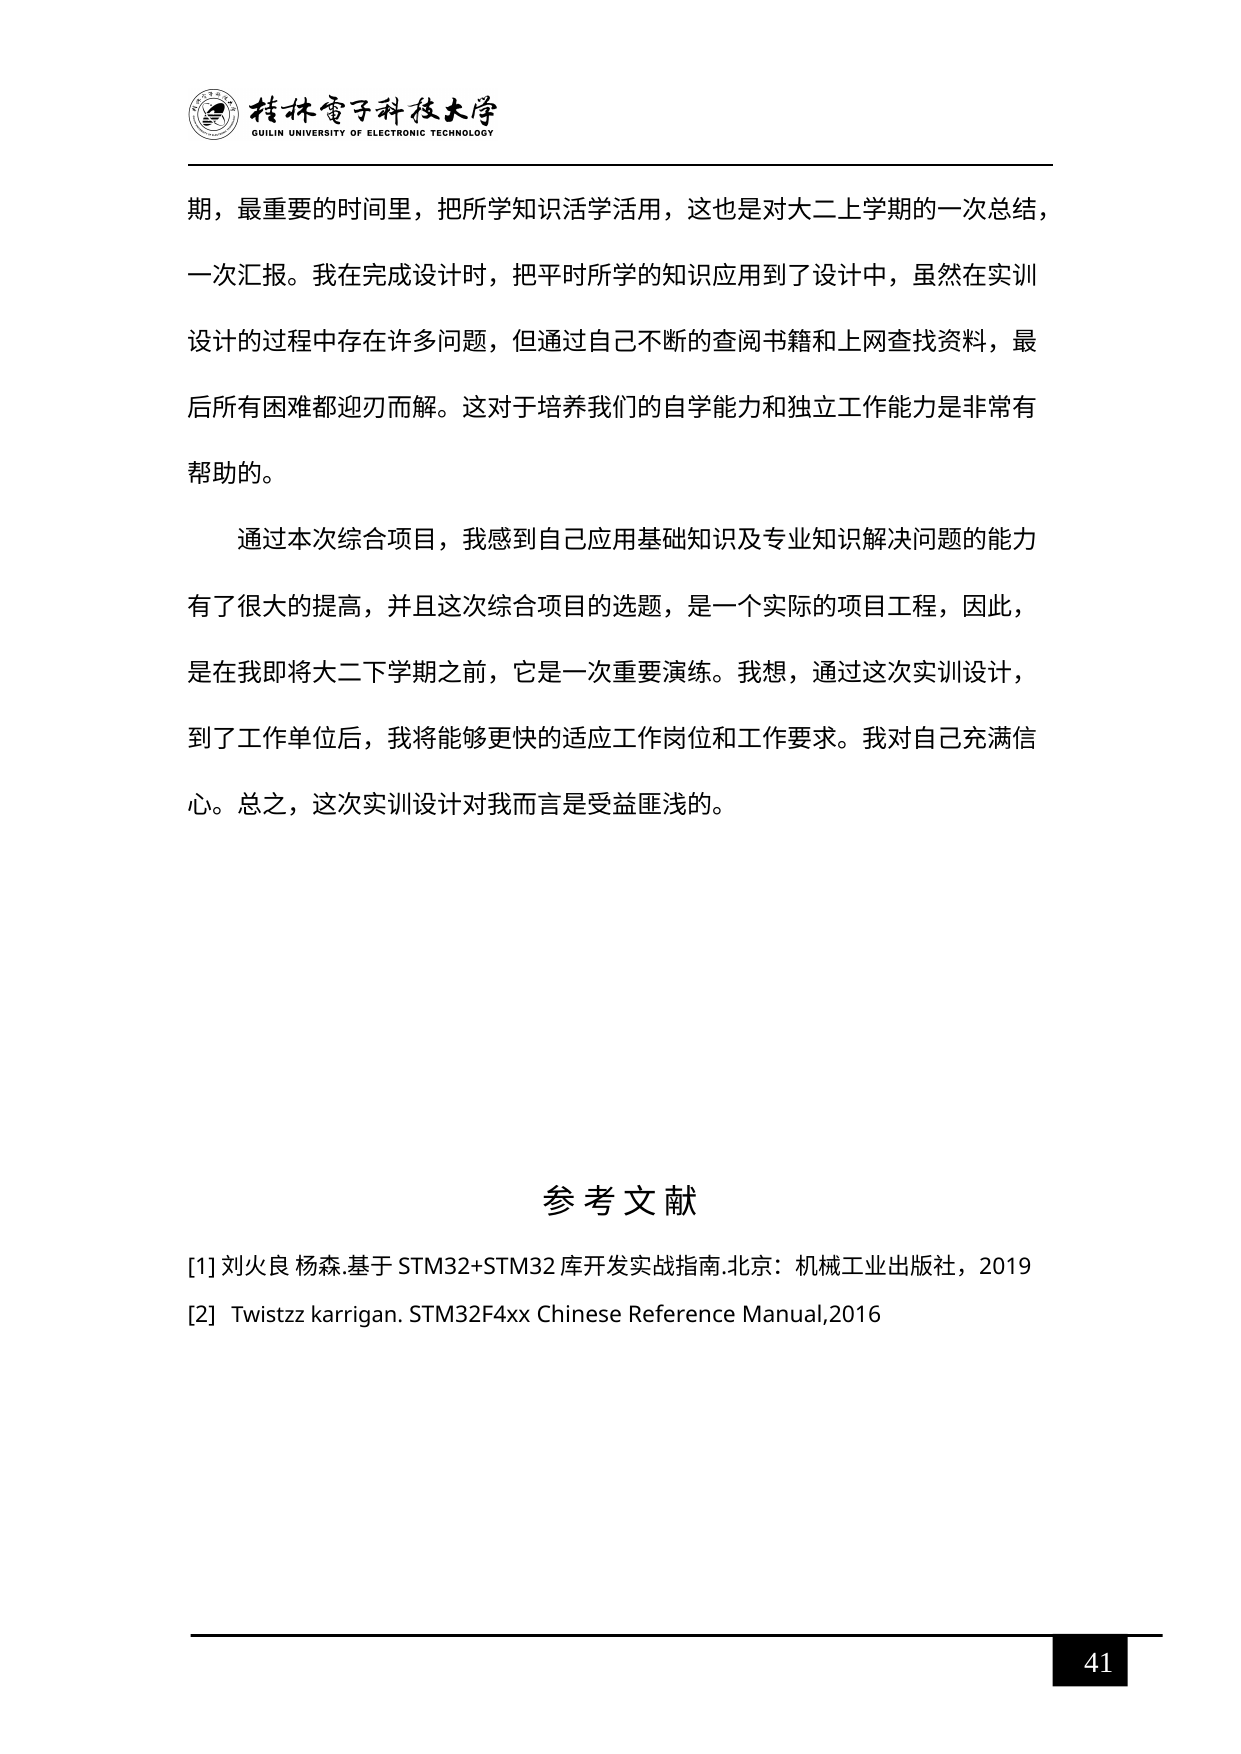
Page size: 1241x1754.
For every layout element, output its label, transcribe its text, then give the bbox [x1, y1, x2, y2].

text 参 考 文 献 [187, 1166, 1053, 1232]
picture [187, 88, 498, 141]
text [1] 刘火良 杨森.基于STM32+STM32库开发实战指南.北京：机械工业出版社，2019 [187, 1232, 1053, 1298]
text 通过本次综合项目，我感到自己应用基础知识及专业知识解决问题的能力有了很大的提高，并且这次综合项目的选题，是一个实际的项目工程，因此，是在我即将大二下学期之前，它是一次重要演练。我想，通过这次实训设计，到了工作单位后，我将能够更快的适应工作岗位和工作要求。我对自己充满信心。总之，这次实训设计对我而言是受益匪浅的。 [187, 505, 1053, 835]
text [2] Twistzz karrigan. STM32F4xx Chinese Reference Manual,2016 [187, 1298, 1053, 1331]
